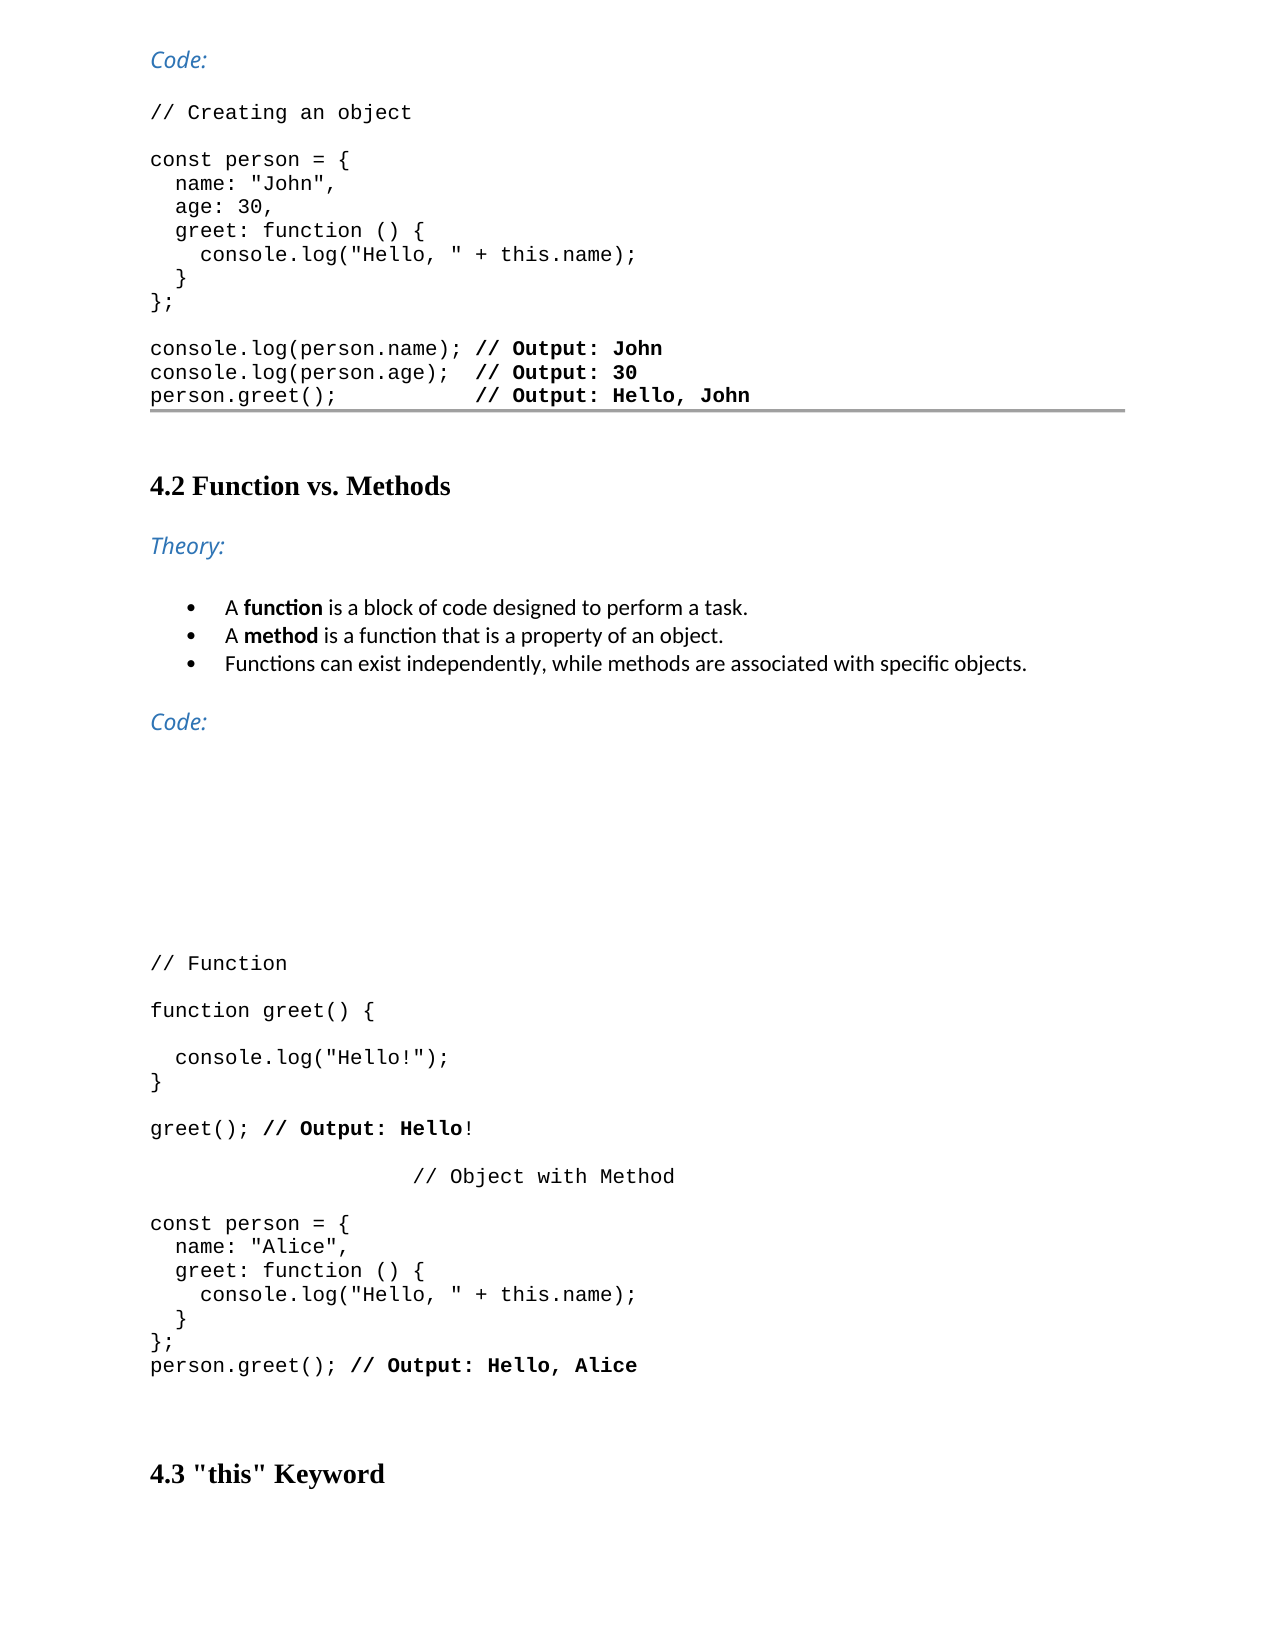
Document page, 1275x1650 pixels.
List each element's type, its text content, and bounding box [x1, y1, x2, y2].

text }; [150, 291, 1125, 314]
text age: 30, [150, 196, 1125, 220]
subtitle Code: [150, 44, 1125, 76]
list A function is a block of code designed to perform a task. [187, 593, 1125, 621]
text const person = { [150, 1213, 1125, 1237]
text greet: function () { [150, 1260, 1125, 1284]
text greet(); // Output: Hello! [150, 1118, 1125, 1142]
text console.log(person.name); // Output: John [150, 338, 1125, 362]
subtitle 4.2 Function vs. Methods [150, 468, 1125, 501]
text console.log("Hello!"); [150, 1047, 1125, 1071]
subtitle Theory: [150, 530, 1125, 561]
text person.greet(); // Output: Hello, Alice [150, 1355, 1125, 1378]
text } [150, 1307, 1125, 1331]
text console.log(person.age); // Output: 30 [150, 362, 1125, 386]
text const person = { [150, 149, 1125, 173]
text }; [150, 1331, 1125, 1355]
text console.log("Hello, " + this.name); [150, 244, 1125, 267]
text name: "Alice", [150, 1237, 1125, 1260]
text person.greet(); // Output: Hello, John [150, 386, 1125, 409]
list A method is a function that is a property of an object. [187, 621, 1125, 649]
list Functions can exist independently, while methods are associated with specific objects. [187, 649, 1125, 677]
text greet: function () { [150, 220, 1125, 244]
text // Function [150, 953, 1125, 1000]
text name: "John", [150, 173, 1125, 196]
subtitle 4.3 "this" Keyword [150, 1457, 1125, 1489]
text } [150, 267, 1125, 291]
text console.log("Hello, " + this.name); [150, 1284, 1125, 1307]
subtitle Code: [150, 706, 1125, 737]
text } [150, 1071, 1125, 1118]
text // Creating an object [150, 78, 1125, 149]
text function greet() { [150, 1000, 1125, 1047]
text // Object with Method [150, 1166, 1125, 1213]
